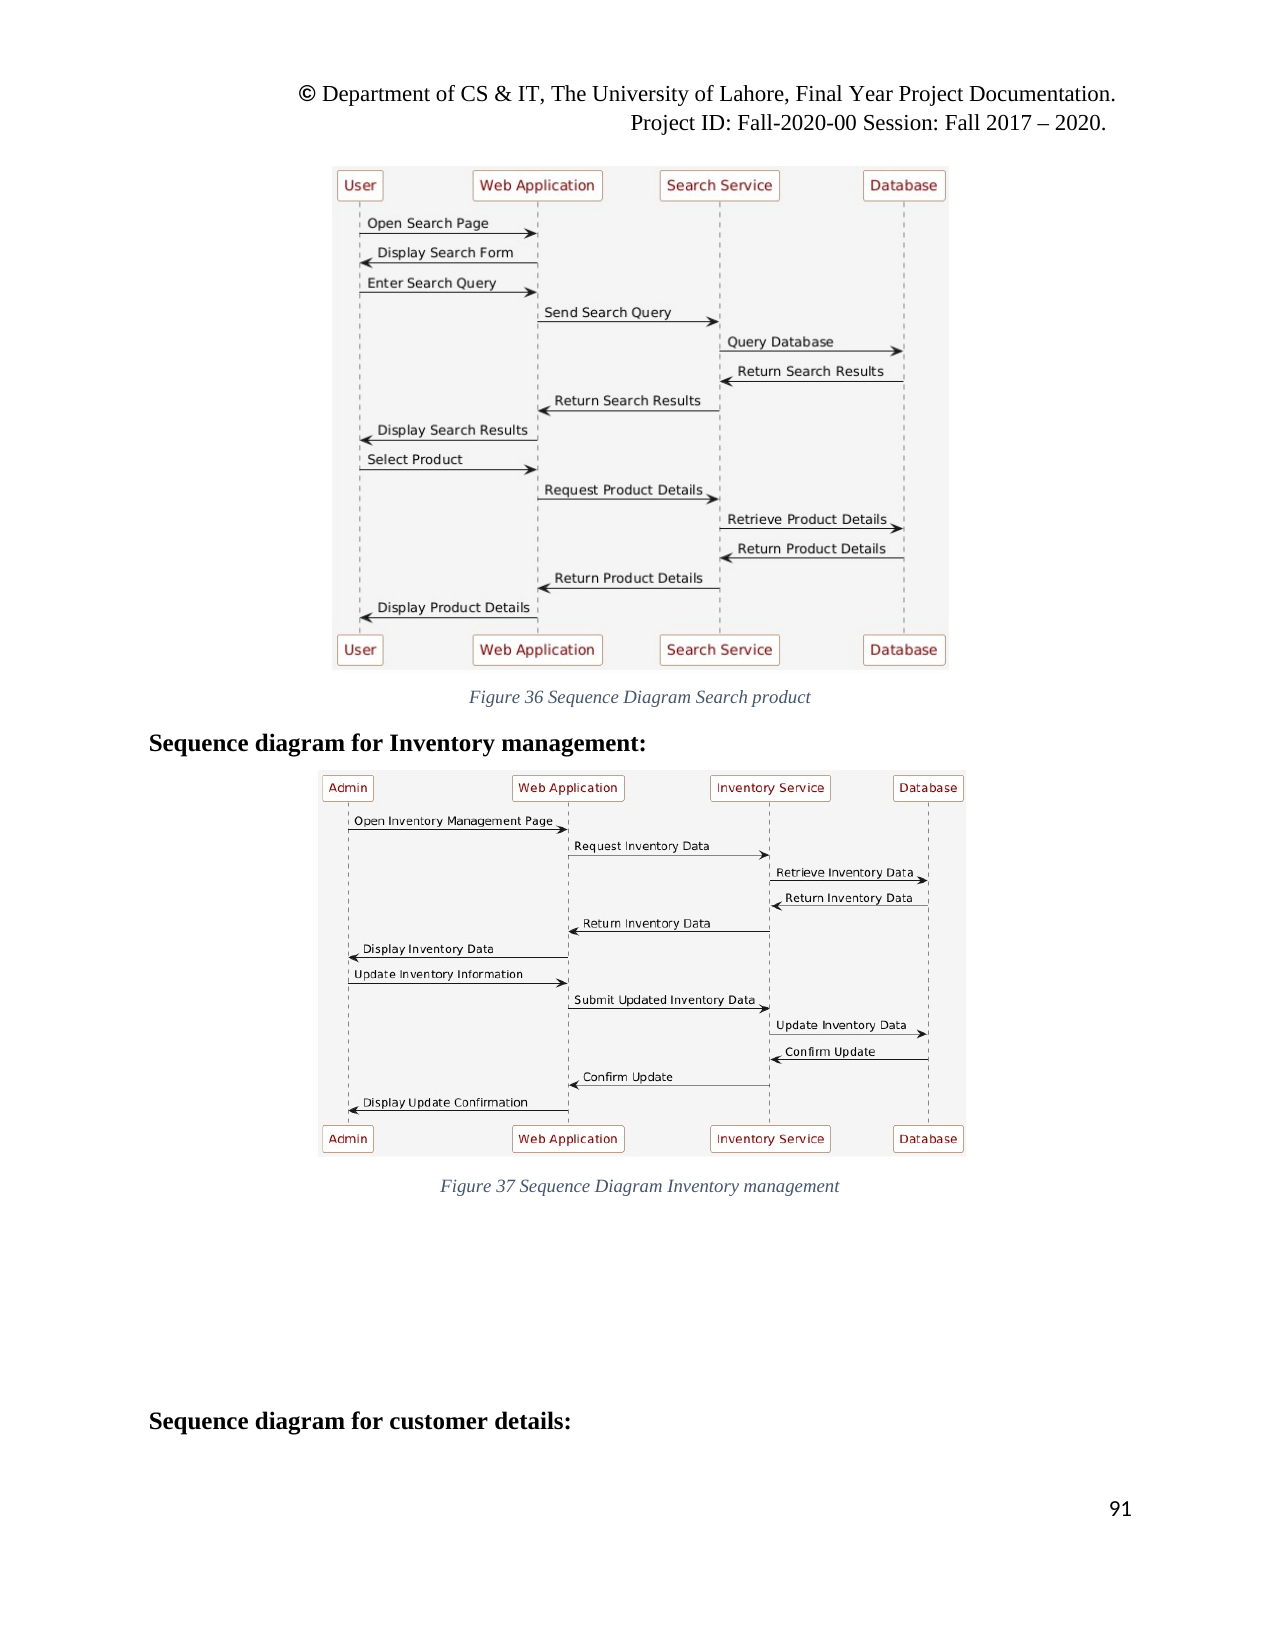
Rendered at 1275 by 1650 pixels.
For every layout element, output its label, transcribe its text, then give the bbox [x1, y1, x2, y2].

picture [315, 770, 967, 1157]
text Sequence diagram for Inventory management: [148, 728, 1132, 757]
text Figure 37 Sequence Diagram Inventory management [150, 1175, 1131, 1196]
text Sequence diagram for customer details: [148, 1406, 1132, 1435]
text Figure 36 Sequence Diagram Search product [150, 686, 1131, 707]
picture [331, 166, 949, 673]
